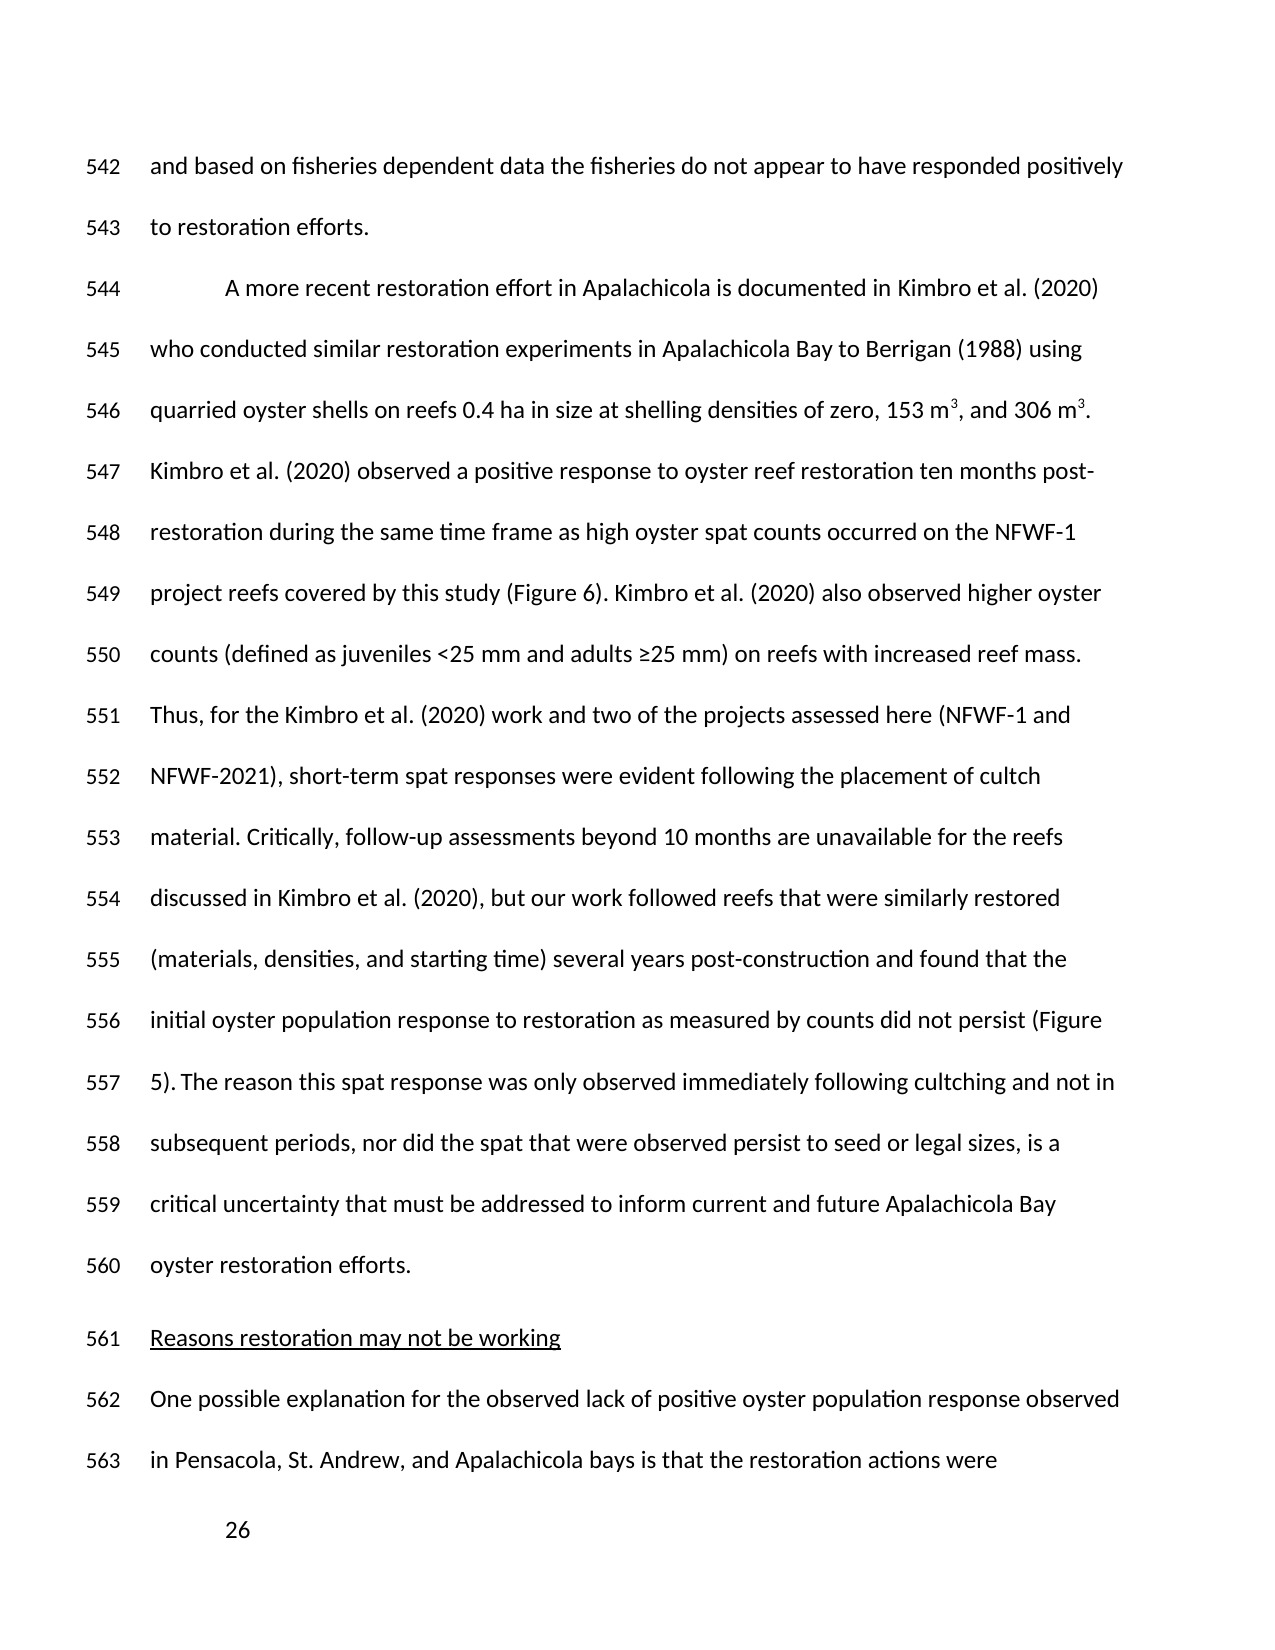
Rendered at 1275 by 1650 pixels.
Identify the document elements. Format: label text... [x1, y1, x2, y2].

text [150, 150, 1125, 242]
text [150, 1383, 1125, 1475]
text A more recent restoration effort in Apalachicola is documented in Kimbro et al. (2020) who conducted similar restoration experiments in Apalachicola Bay to Berrigan (1988) using quarried oyster shells on reefs 0.4 ha in size at shelling densities of zero, 153 m3, and 306 m3. Kimbro et al. (2020) observed a positive response to oyster reef restoration ten months post-restoration during the same time frame as high oyster spat counts occurred on the NFWF-1 project reefs covered by this study (Figure 6). Kimbro et al. (2020) also observed higher oyster counts (defined as juveniles <25 mm and adults ≥25 mm) on reefs with increased reef mass. Thus, for the Kimbro et al. (2020) work and two of the projects assessed here (NFWF-1 and NFWF-2021), short-term spat responses were evident following the placement of cultch material. Critically, follow-up assessments beyond 10 months are unavailable for the reefs discussed in Kimbro et al. (2020), but our work followed reefs that were similarly restored (materials, densities, and starting time) several years post-construction and found that the initial oyster population response to restoration as measured by counts did not persist (Figure 5). The reason this spat response was only observed immediately following cultching and not in subsequent periods, nor did the spat that were observed persist to seed or legal sizes, is a critical uncertainty that must be addressed to inform current and future Apalachicola Bay oyster restoration efforts. [150, 272, 1125, 1279]
subtitle Reasons restoration may not be working [150, 1322, 1125, 1353]
